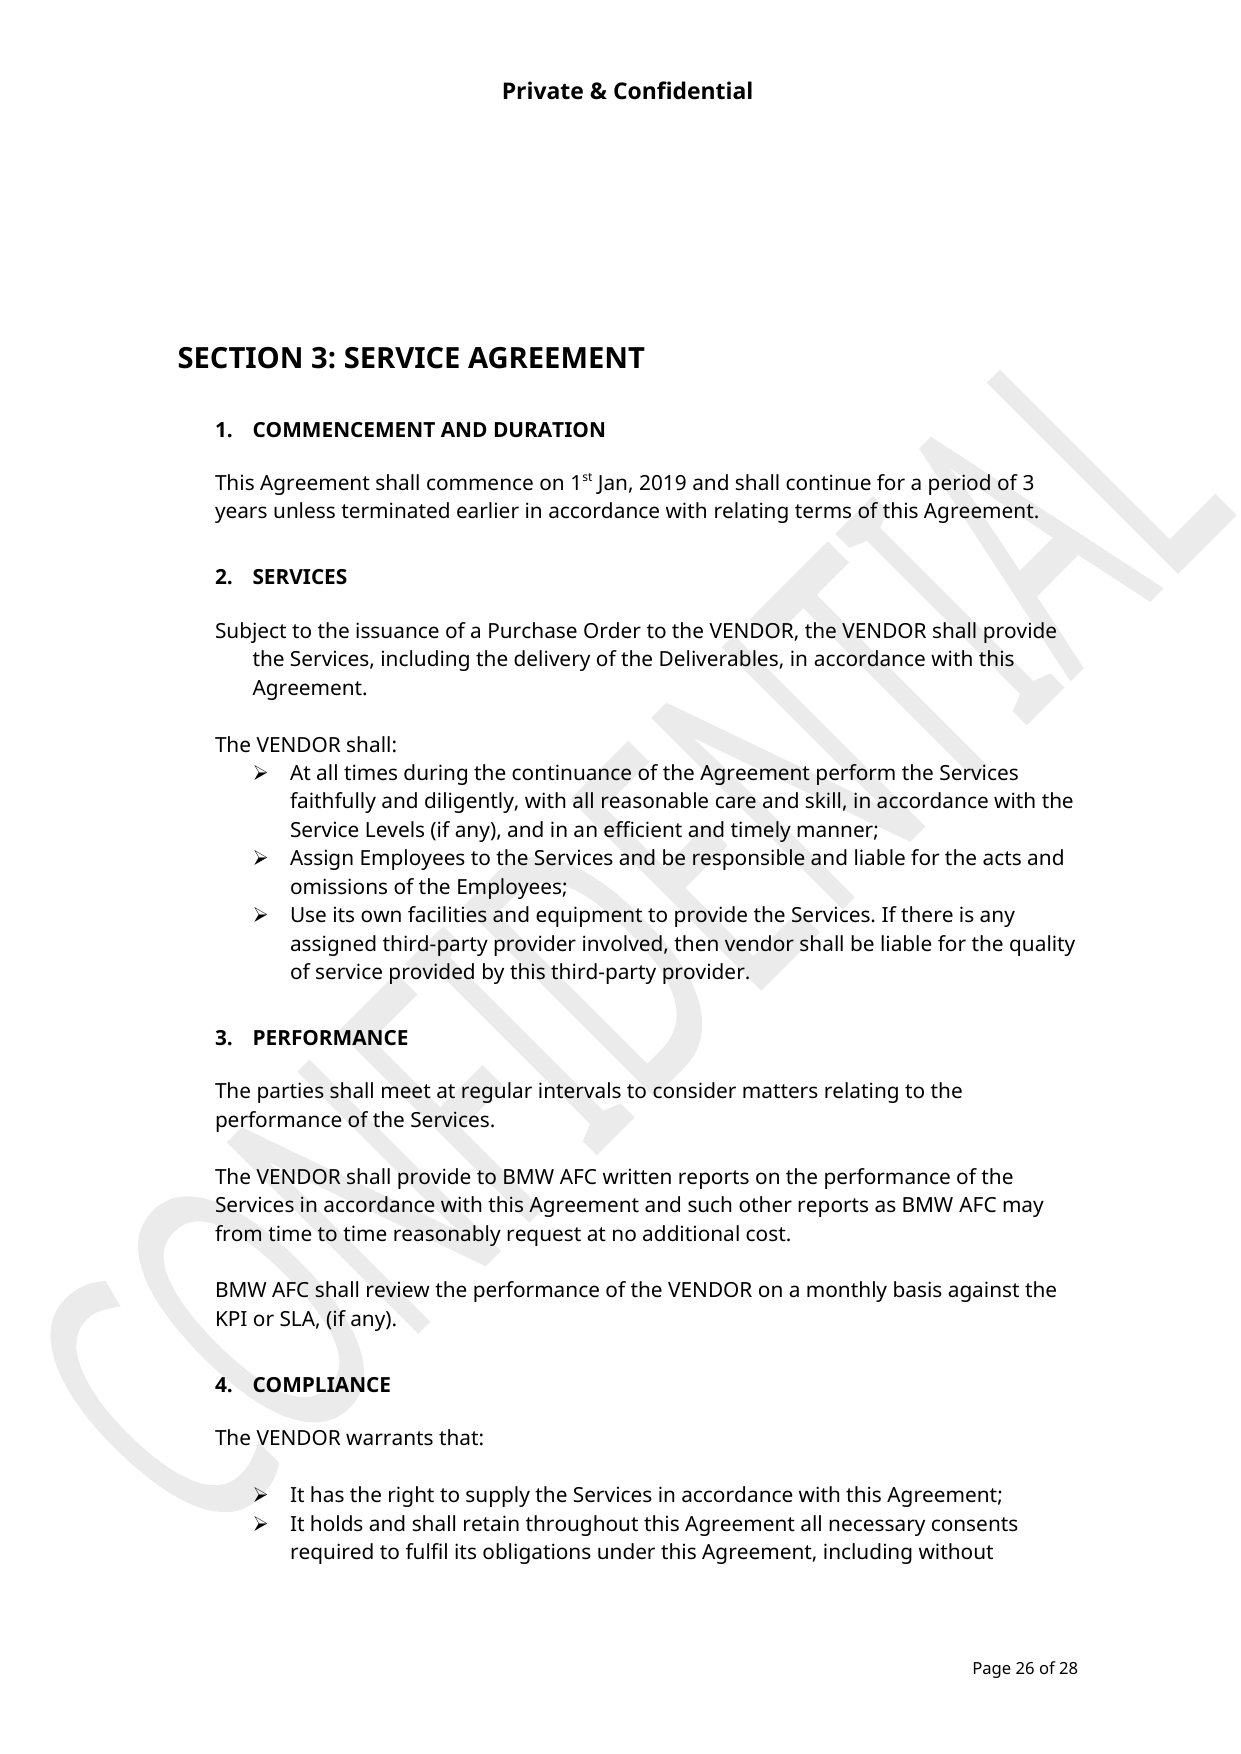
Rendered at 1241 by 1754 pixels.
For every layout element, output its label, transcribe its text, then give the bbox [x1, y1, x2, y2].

text BMW AFC shall review the performance of the VENDOR on a monthly basis against the KPI or SLA, (if any). [215, 1276, 1078, 1332]
subtitle Performance [215, 1023, 1078, 1052]
subtitle Section 3: SERVICE AGREEMENT [177, 337, 1078, 377]
list At all times during the continuance of the Agreement perform the Services faithfully and diligently, with all reasonable care and skill, in accordance with the Service Levels (if any), and in an efficient and timely manner; [252, 758, 1078, 843]
subtitle Compliance [215, 1370, 1078, 1398]
text The parties shall meet at regular intervals to consider matters relating to the performance of the Services. [215, 1077, 1078, 1133]
text The VENDOR shall: [215, 730, 1078, 758]
text Subject to the issuance of a Purchase Order to the VENDOR, the VENDOR shall provide the Services, including the delivery of the Deliverables, in accordance with this Agreement. [215, 616, 1078, 701]
text This Agreement shall commence on 1st Jan, 2019 and shall continue for a period of 3 years unless terminated earlier in accordance with relating terms of this Agreement. [215, 468, 1078, 525]
subtitle Services [215, 562, 1078, 591]
list It has the right to supply the Services in accordance with this Agreement; [252, 1480, 1078, 1509]
list Assign Employees to the Services and be responsible and liable for the acts and omissions of the Employees; [252, 843, 1078, 900]
list Use its own facilities and equipment to provide the Services. If there is any assigned third-party provider involved, then vendor shall be liable for the quality of service provided by this third-party provider. [252, 900, 1078, 986]
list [252, 1509, 1078, 1566]
text The VENDOR shall provide to BMW AFC written reports on the performance of the Services in accordance with this Agreement and such other reports as BMW AFC may from time to time reasonably request at no additional cost. [215, 1162, 1078, 1247]
text The VENDOR warrants that: [215, 1423, 1078, 1452]
subtitle Commencement and Duration [215, 415, 1078, 443]
